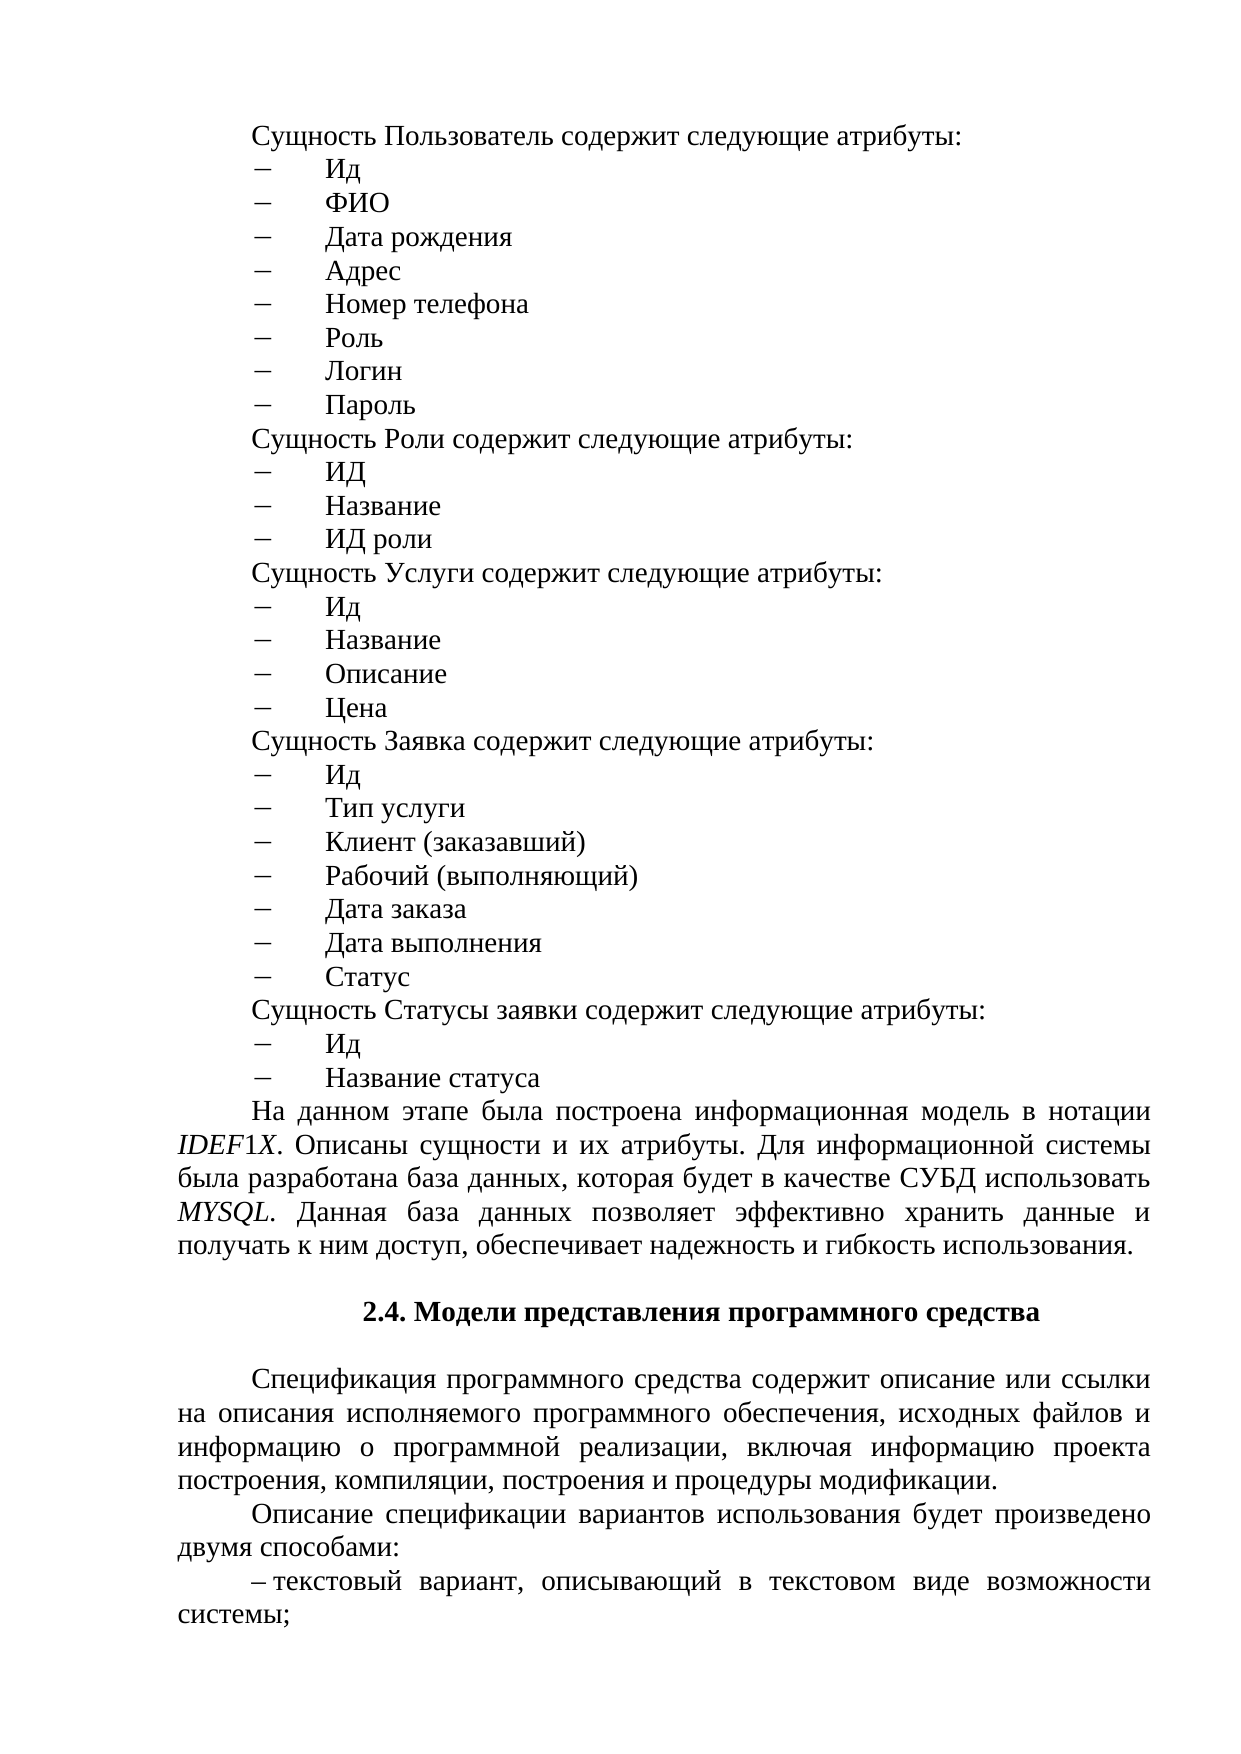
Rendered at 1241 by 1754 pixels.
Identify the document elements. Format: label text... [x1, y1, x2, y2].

text 2.4. Модели представления программного средства [177, 1294, 1152, 1328]
list Адрес [177, 253, 1152, 286]
list Пароль [177, 387, 1152, 421]
list Логин [177, 353, 1152, 387]
text Сущность Услуги содержит следующие атрибуты: [177, 555, 1152, 589]
list Название [177, 488, 1152, 522]
list Описание [177, 656, 1152, 690]
list Цена [177, 690, 1152, 723]
text Сущность Роли содержит следующие атрибуты: [177, 421, 1152, 454]
list ИД роли [177, 522, 1152, 555]
text На данном этапе была построена информационная модель в нотации IDEF1X. Описаны сущности и их атрибуты. Для информационной системы была разработана база данных, которая будет в качестве СУБД использовать MYSQL. Данная база данных позволяет эффективно хранить данные и получать к ним доступ, обеспечивает надежность и гибкость использования. [177, 1093, 1152, 1261]
list Название статуса [177, 1060, 1152, 1093]
text – текстовый вариант, описывающий в текстовом виде возможности системы; [177, 1563, 1152, 1630]
list Дата заказа [177, 892, 1152, 925]
list Клиент (заказавший) [177, 824, 1152, 858]
list Дата рождения [177, 219, 1152, 253]
list Ид [177, 1026, 1152, 1060]
list Название [177, 622, 1152, 656]
list Рабочий (выполняющий) [177, 858, 1152, 892]
list Роль [177, 320, 1152, 353]
text Описание спецификации вариантов использования будет произведено двумя способами: [177, 1496, 1152, 1563]
list ФИО [177, 185, 1152, 219]
text Сущность Пользователь содержит следующие атрибуты: [177, 118, 1152, 152]
list Ид [177, 152, 1152, 185]
text Сущность Статусы заявки содержит следующие атрибуты: [177, 992, 1152, 1026]
list Ид [177, 589, 1152, 622]
list Ид [177, 757, 1152, 791]
list Статус [177, 959, 1152, 992]
text Спецификация программного средства содержит описание или ссылки на описания исполняемого программного обеспечения, исходных файлов и информацию о программной реализации, включая информацию проекта построения, компиляции, построения и процедуры модификации. [177, 1362, 1152, 1496]
list Тип услуги [177, 791, 1152, 824]
text Сущность Заявка содержит следующие атрибуты: [177, 723, 1152, 757]
list ИД [177, 454, 1152, 488]
list Дата выполнения [177, 925, 1152, 959]
list Номер телефона [177, 286, 1152, 320]
